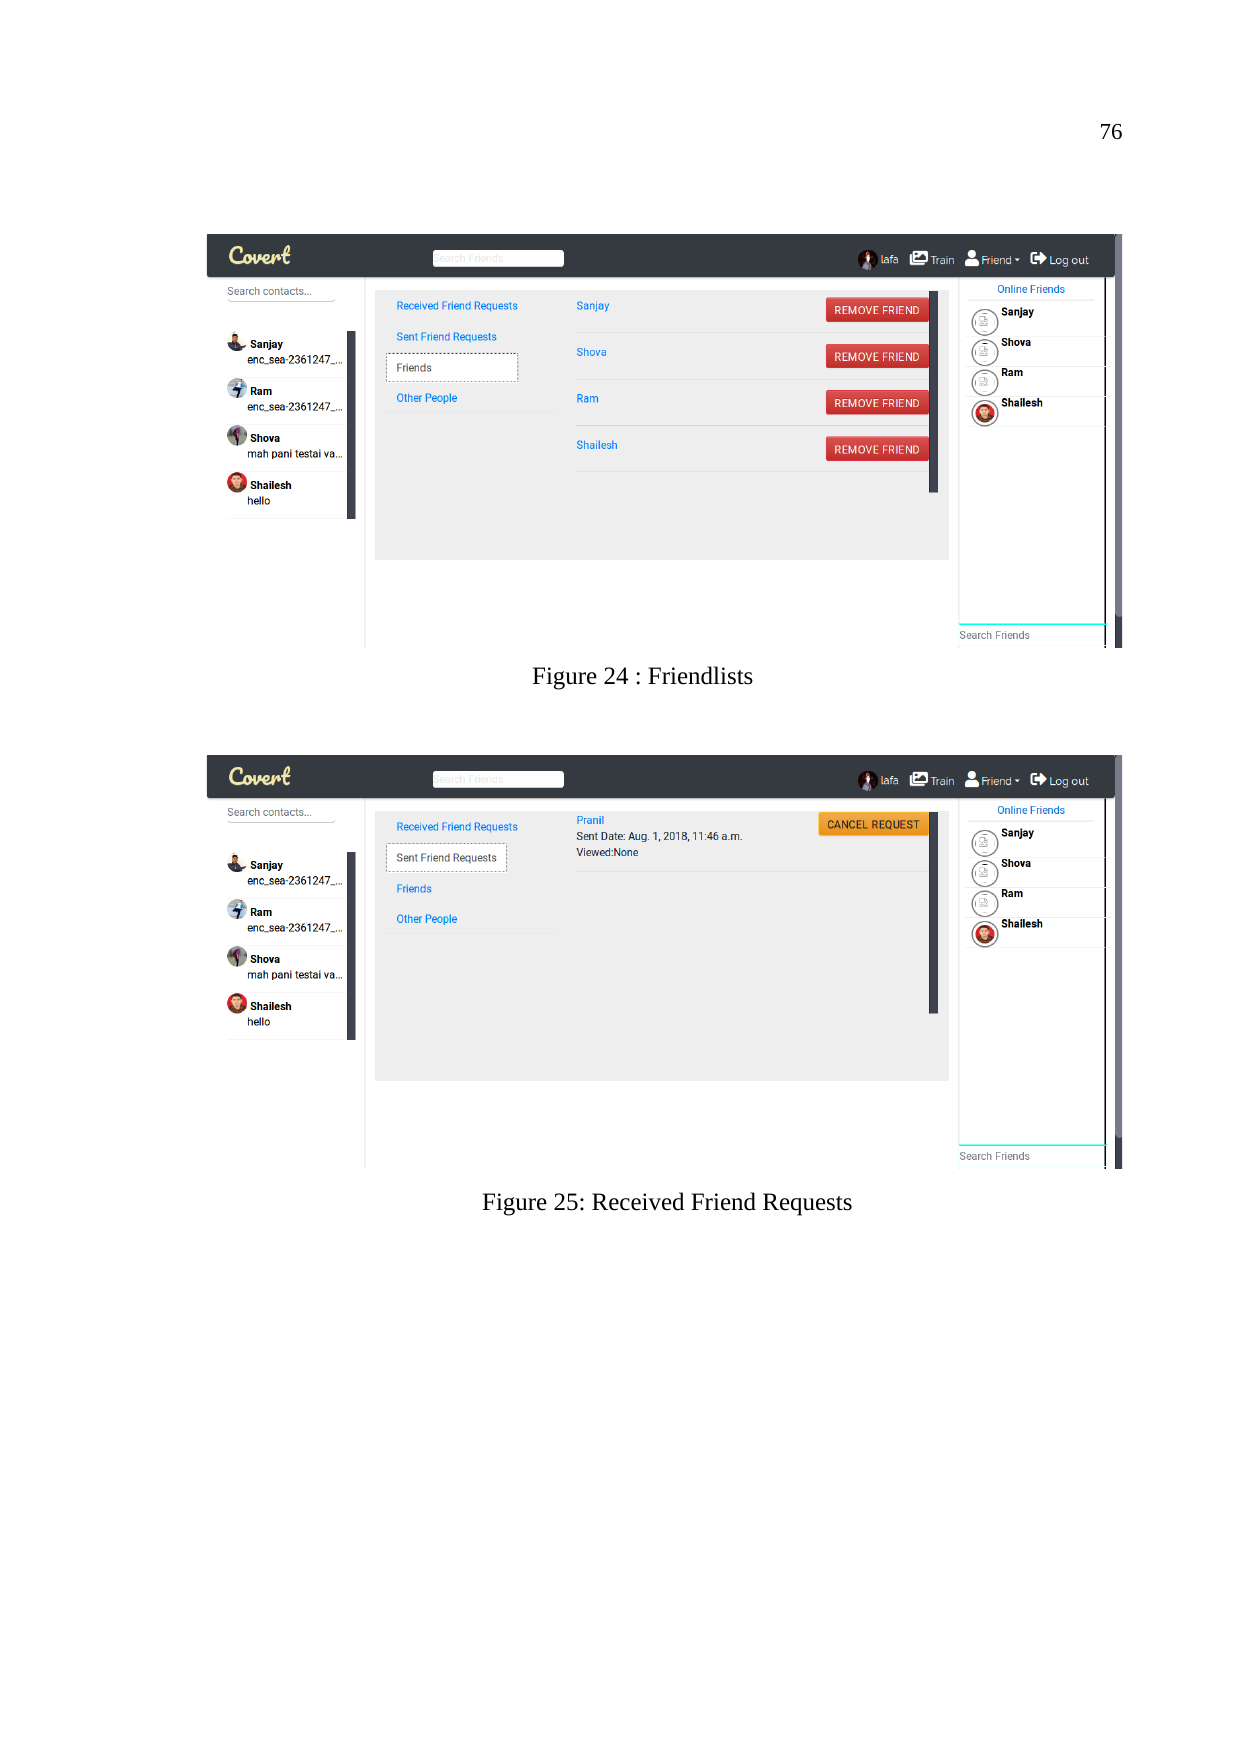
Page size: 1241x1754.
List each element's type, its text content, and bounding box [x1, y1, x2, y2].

text Figure 25: Received Friend Requests [207, 1187, 1122, 1216]
text Figure 24 : Friendlists [207, 661, 1122, 690]
picture [206, 755, 1123, 1169]
picture [206, 234, 1123, 648]
